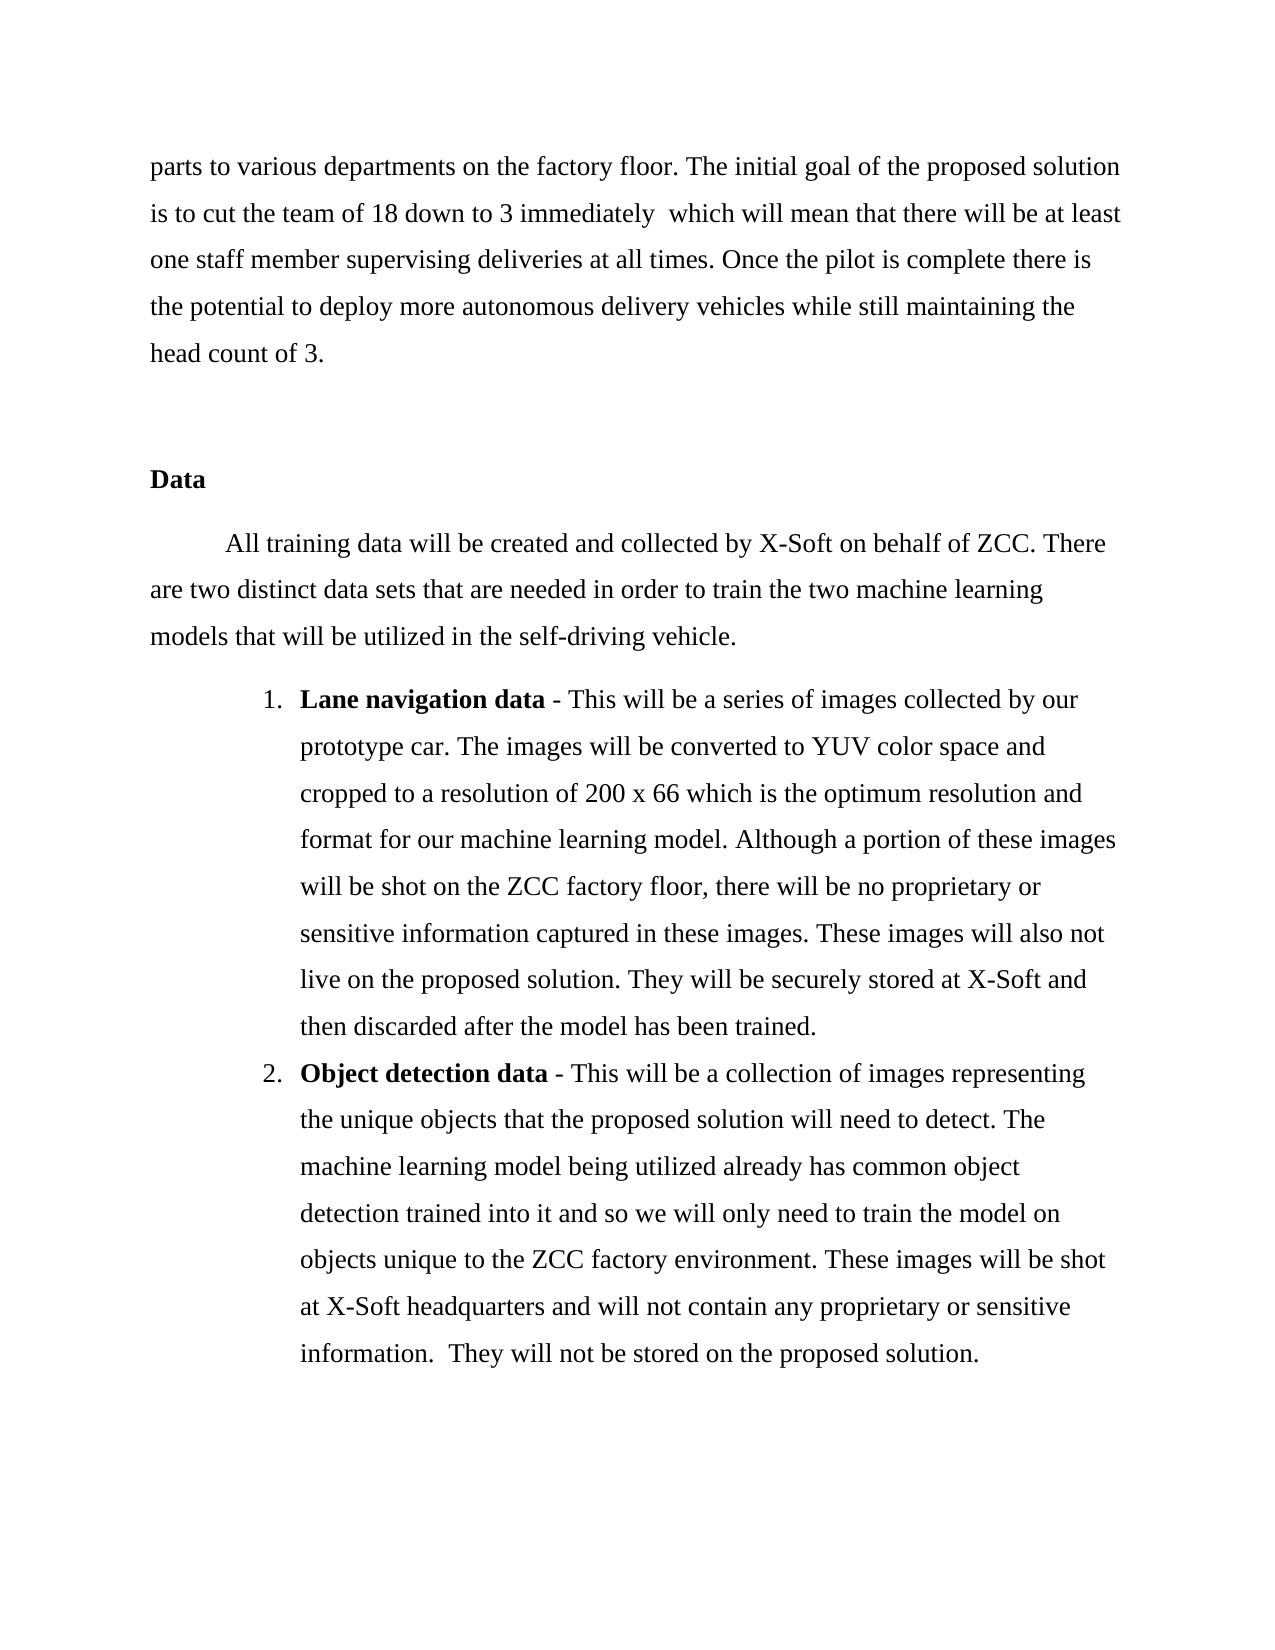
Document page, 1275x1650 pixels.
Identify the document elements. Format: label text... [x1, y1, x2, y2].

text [150, 150, 1125, 368]
list Object detection data - This will be a collection of images representing the unique objects that the proposed solution will need to detect. The machine learning model being utilized already has common object detection trained into it and so we will only need to train the model on objects unique to the ZCC factory environment. These images will be shot at X-Soft headquarters and will not contain any proprietary or sensitive information. They will not be stored on the proposed solution. [262, 1057, 1125, 1368]
text Data [150, 463, 1125, 494]
text All training data will be created and collected by X-Soft on behalf of ZCC. There are two distinct data sets that are needed in order to train the two machine learning models that will be utilized in the self-driving vehicle. [150, 527, 1125, 651]
list Lane navigation data - This will be a series of images collected by our prototype car. The images will be converted to YUV color space and cropped to a resolution of 200 x 66 which is the optimum resolution and format for our machine learning model. Although a portion of these images will be shot on the ZCC factory floor, there will be no proprietary or sensitive information captured in these images. These images will also not live on the proposed solution. They will be securely stored at X-Soft and then discarded after the model has been trained. [262, 683, 1125, 1041]
